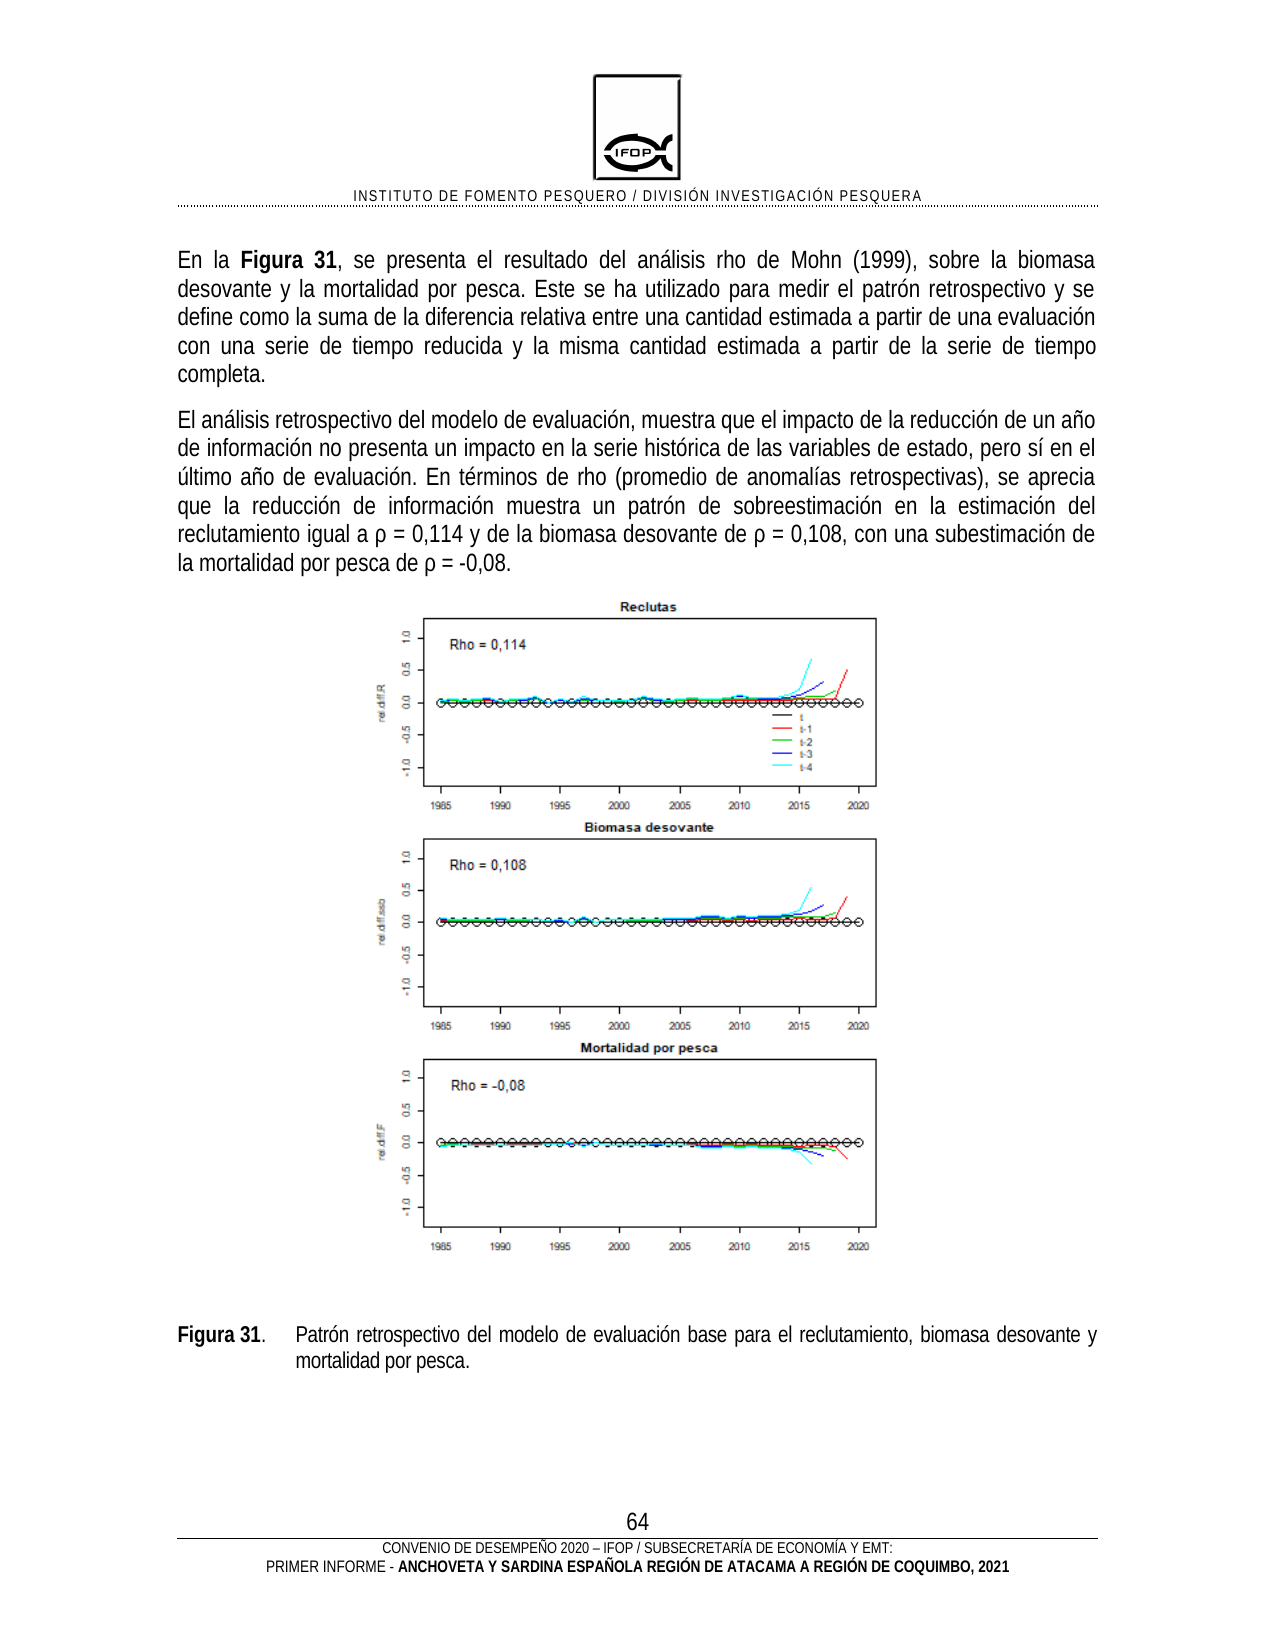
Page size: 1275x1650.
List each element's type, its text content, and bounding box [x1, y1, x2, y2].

text En la Figura 31, se presenta el resultado del análisis rho de Mohn (1999), sobre la biomasa desovante y la mortalidad por pesca. Este se ha utilizado para medir el patrón retrospectivo y se define como la suma de la diferencia relativa entre una cantidad estimada a partir de una evaluación con una serie de tiempo reducida y la misma cantidad estimada a partir de la serie de tiempo completa. [177, 245, 1098, 388]
picture [373, 593, 902, 1253]
picture [592, 73, 683, 185]
text Figura 31. Patrón retrospectivo del modelo de evaluación base para el reclutamiento, biomasa desovante y mortalidad por pesca. [177, 1321, 1098, 1373]
text El análisis retrospectivo del modelo de evaluación, muestra que el impacto de la reducción de un año de información no presenta un impacto en la serie histórica de las variables de estado, pero sí en el último año de evaluación. En términos de rho (promedio de anomalías retrospectivas), se aprecia que la reducción de información muestra un patrón de sobreestimación en la estimación del reclutamiento igual a ρ = 0,114 y de la biomasa desovante de ρ = 0,108, con una subestimación de la mortalidad por pesca de ρ = -0,08. [177, 405, 1098, 577]
